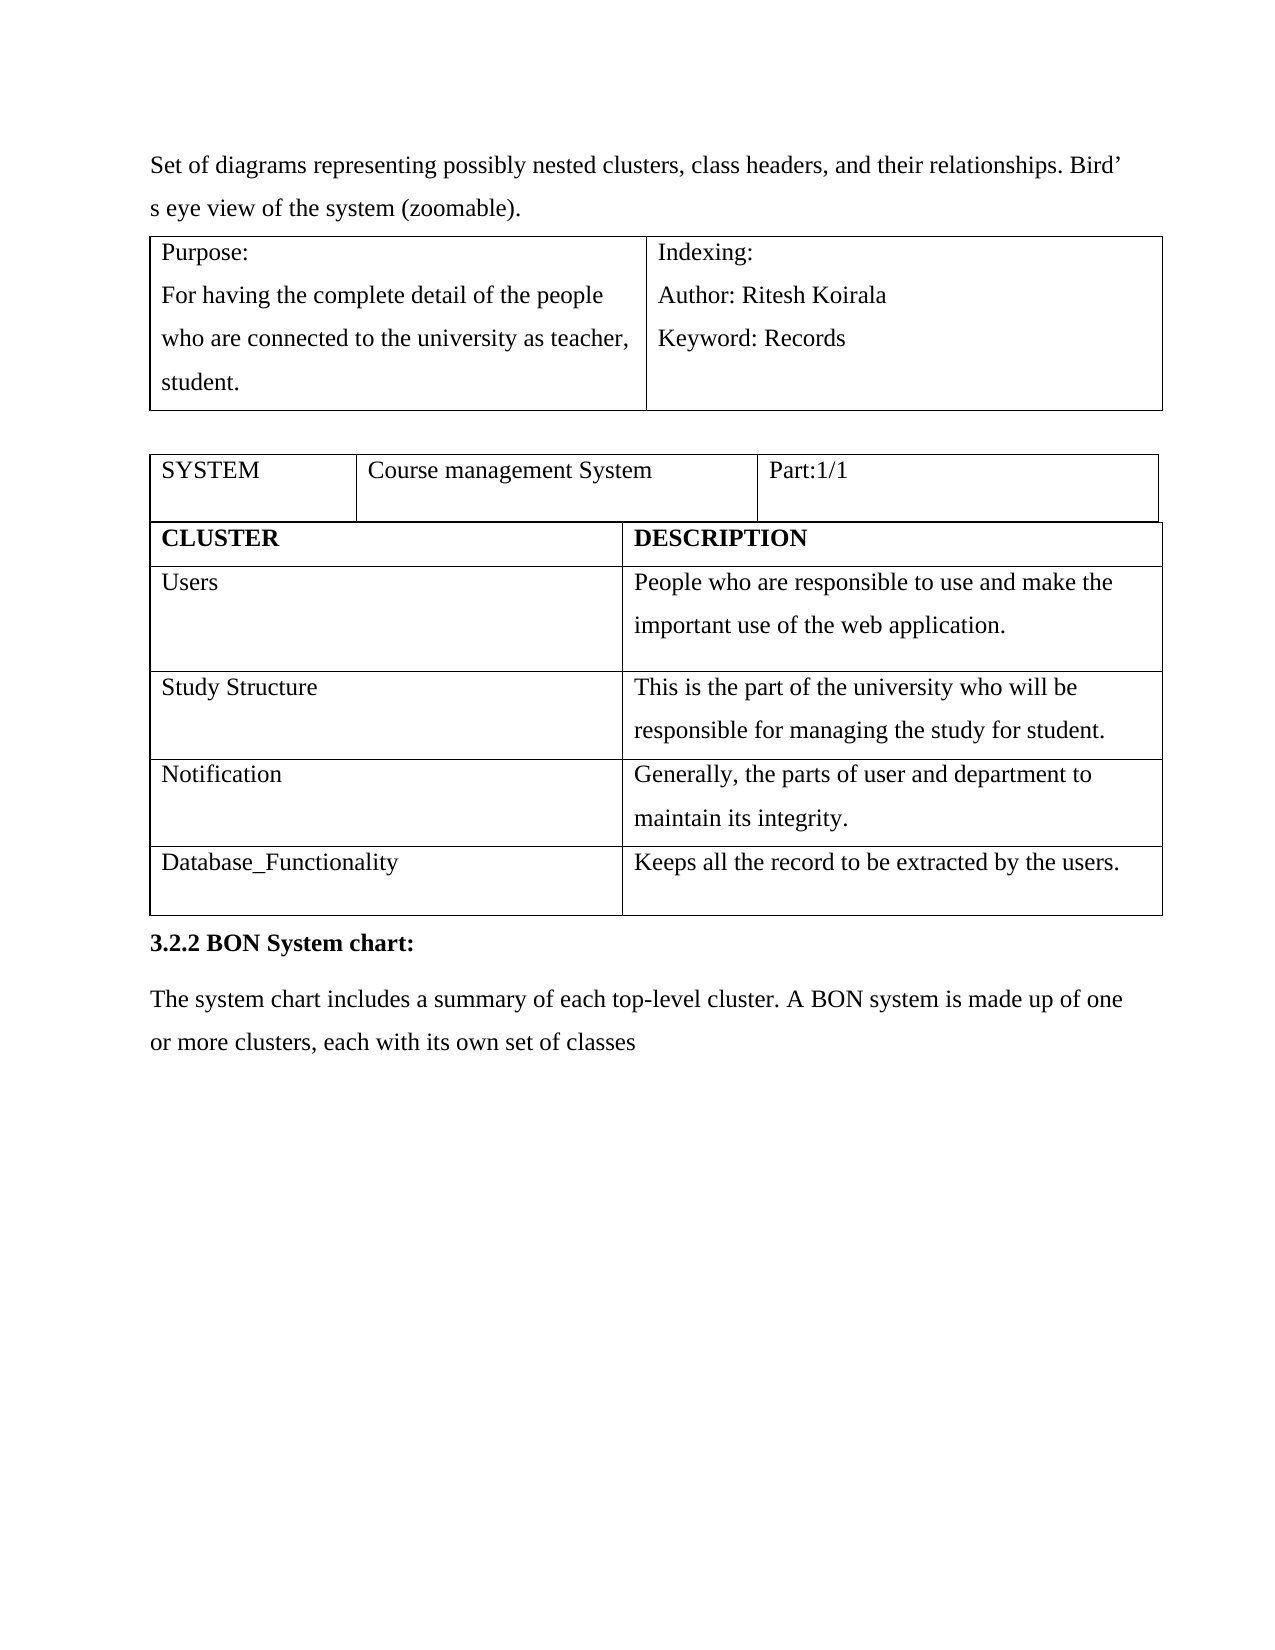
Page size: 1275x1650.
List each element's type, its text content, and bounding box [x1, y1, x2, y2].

table_cell People who are responsible to use and make the important use of the web application. [623, 567, 1162, 671]
subtitle 3.2.2 BON System chart: [150, 928, 1125, 957]
text The system chart includes a summary of each top-level cluster. A BON system is made up of one or more clusters, each with its own set of classes [150, 984, 1125, 1056]
table_header Course management System [357, 455, 757, 521]
table_cell Users [151, 567, 622, 671]
table_cell This is the part of the university who will be responsible for managing the study for student. [623, 672, 1162, 758]
text Set of diagrams representing possibly nested clusters, class headers, and their relationships. Bird’s eye view of the system (zoomable). [150, 150, 1125, 222]
table_cell Database_Functionality [151, 847, 622, 914]
table_cell Notification [151, 760, 622, 846]
table_header CLUSTER [151, 523, 622, 566]
table_header Purpose: For having the complete detail of the people who are connected to the university as teacher, student. [151, 237, 646, 410]
table_header Indexing: Author: Ritesh Koirala Keyword: Records [647, 237, 1162, 410]
table_header SYSTEM [151, 455, 356, 521]
table_header Part:1/1 [758, 455, 1158, 521]
table_header DESCRIPTION [623, 523, 1162, 566]
table_cell Generally, the parts of user and department to maintain its integrity. [623, 760, 1162, 846]
table_cell Keeps all the record to be extracted by the users. [623, 847, 1162, 914]
table_cell Study Structure [151, 672, 622, 758]
